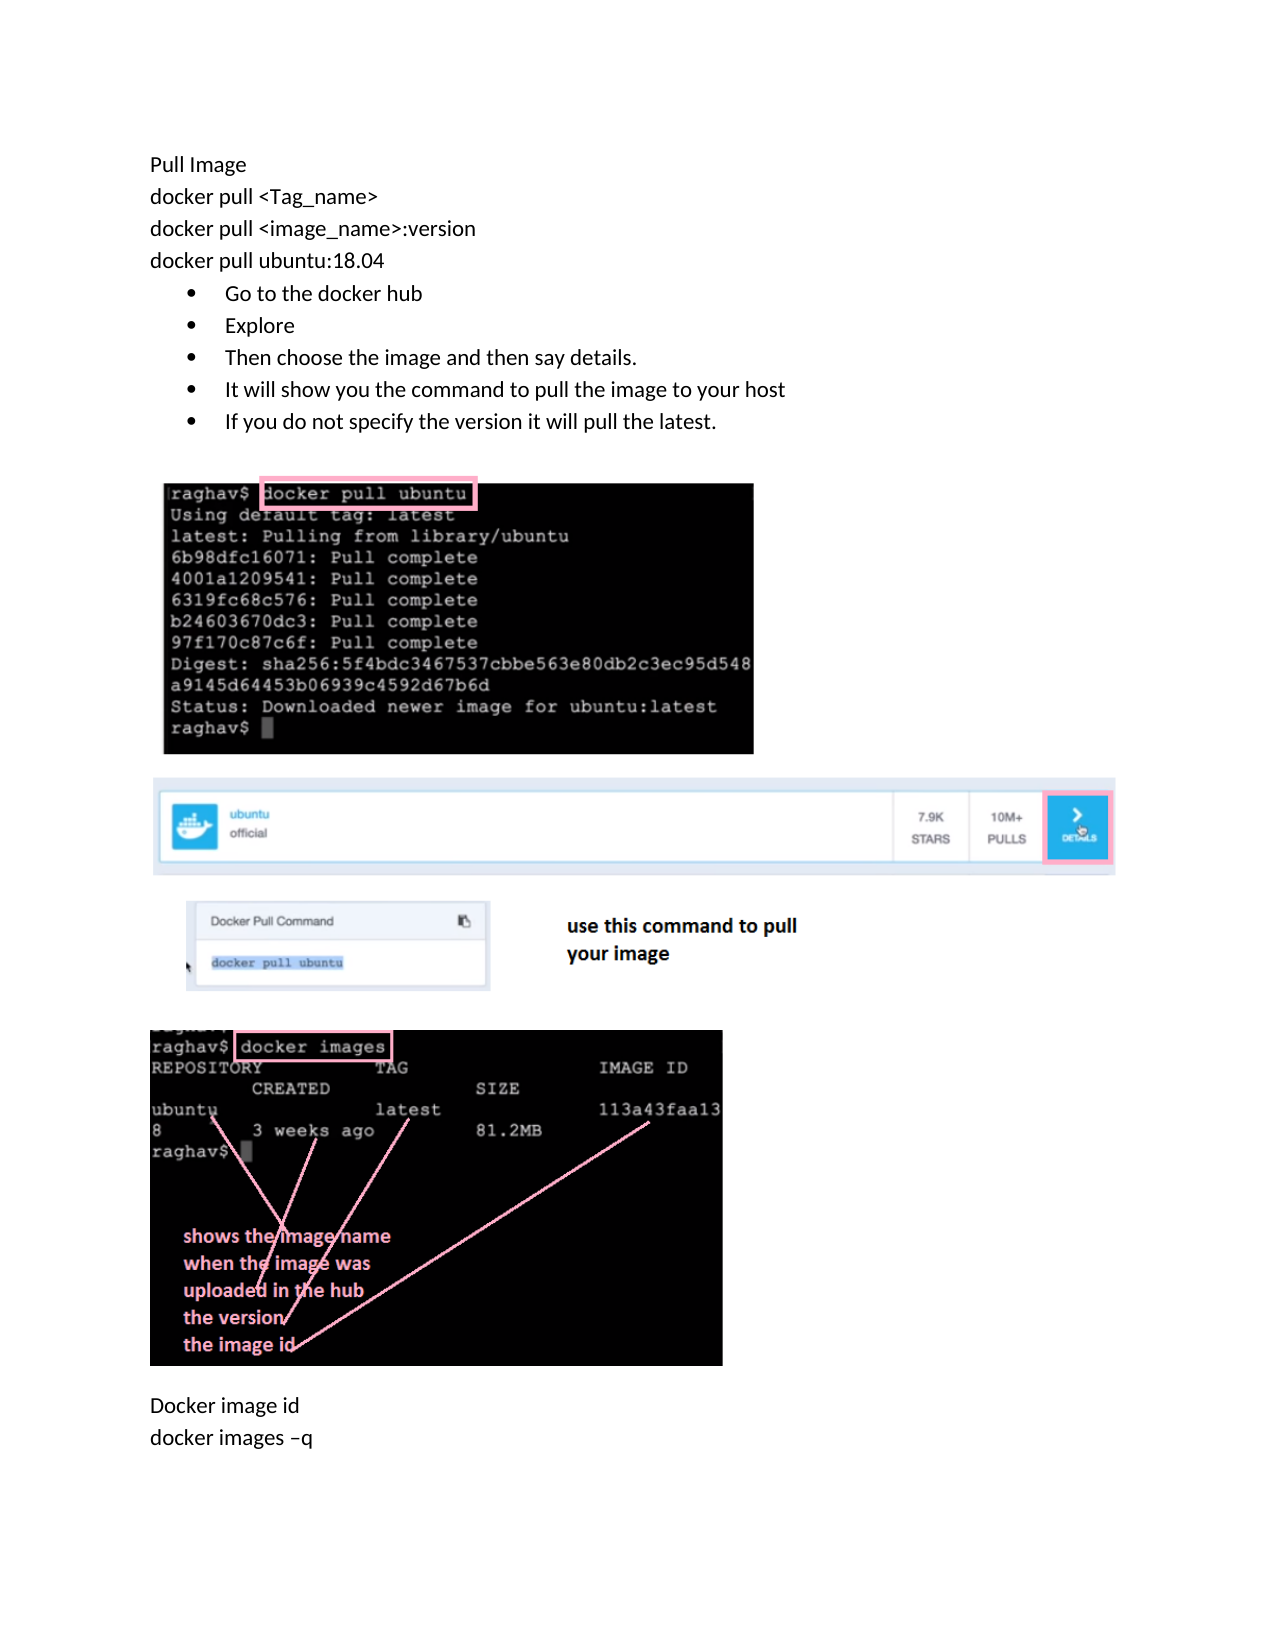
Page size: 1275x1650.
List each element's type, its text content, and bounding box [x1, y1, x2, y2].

list It will show you the command to pull the image to your host [187, 375, 1125, 403]
picture [150, 1030, 723, 1366]
list Then choose the image and then say details. [187, 343, 1125, 371]
picture [150, 460, 1124, 1006]
text Pull Image [150, 150, 1125, 178]
text docker images –q [150, 1423, 1125, 1451]
text Docker image id [150, 1391, 1125, 1419]
list Go to the docker hub [187, 279, 1125, 307]
text docker pull ubuntu:18.04 [150, 247, 1125, 274]
list Explore [187, 311, 1125, 339]
list If you do not specify the version it will pull the latest. [187, 407, 1125, 436]
text docker pull <Tag_name> [150, 182, 1125, 210]
text docker pull <image_name>:version [150, 214, 1125, 242]
